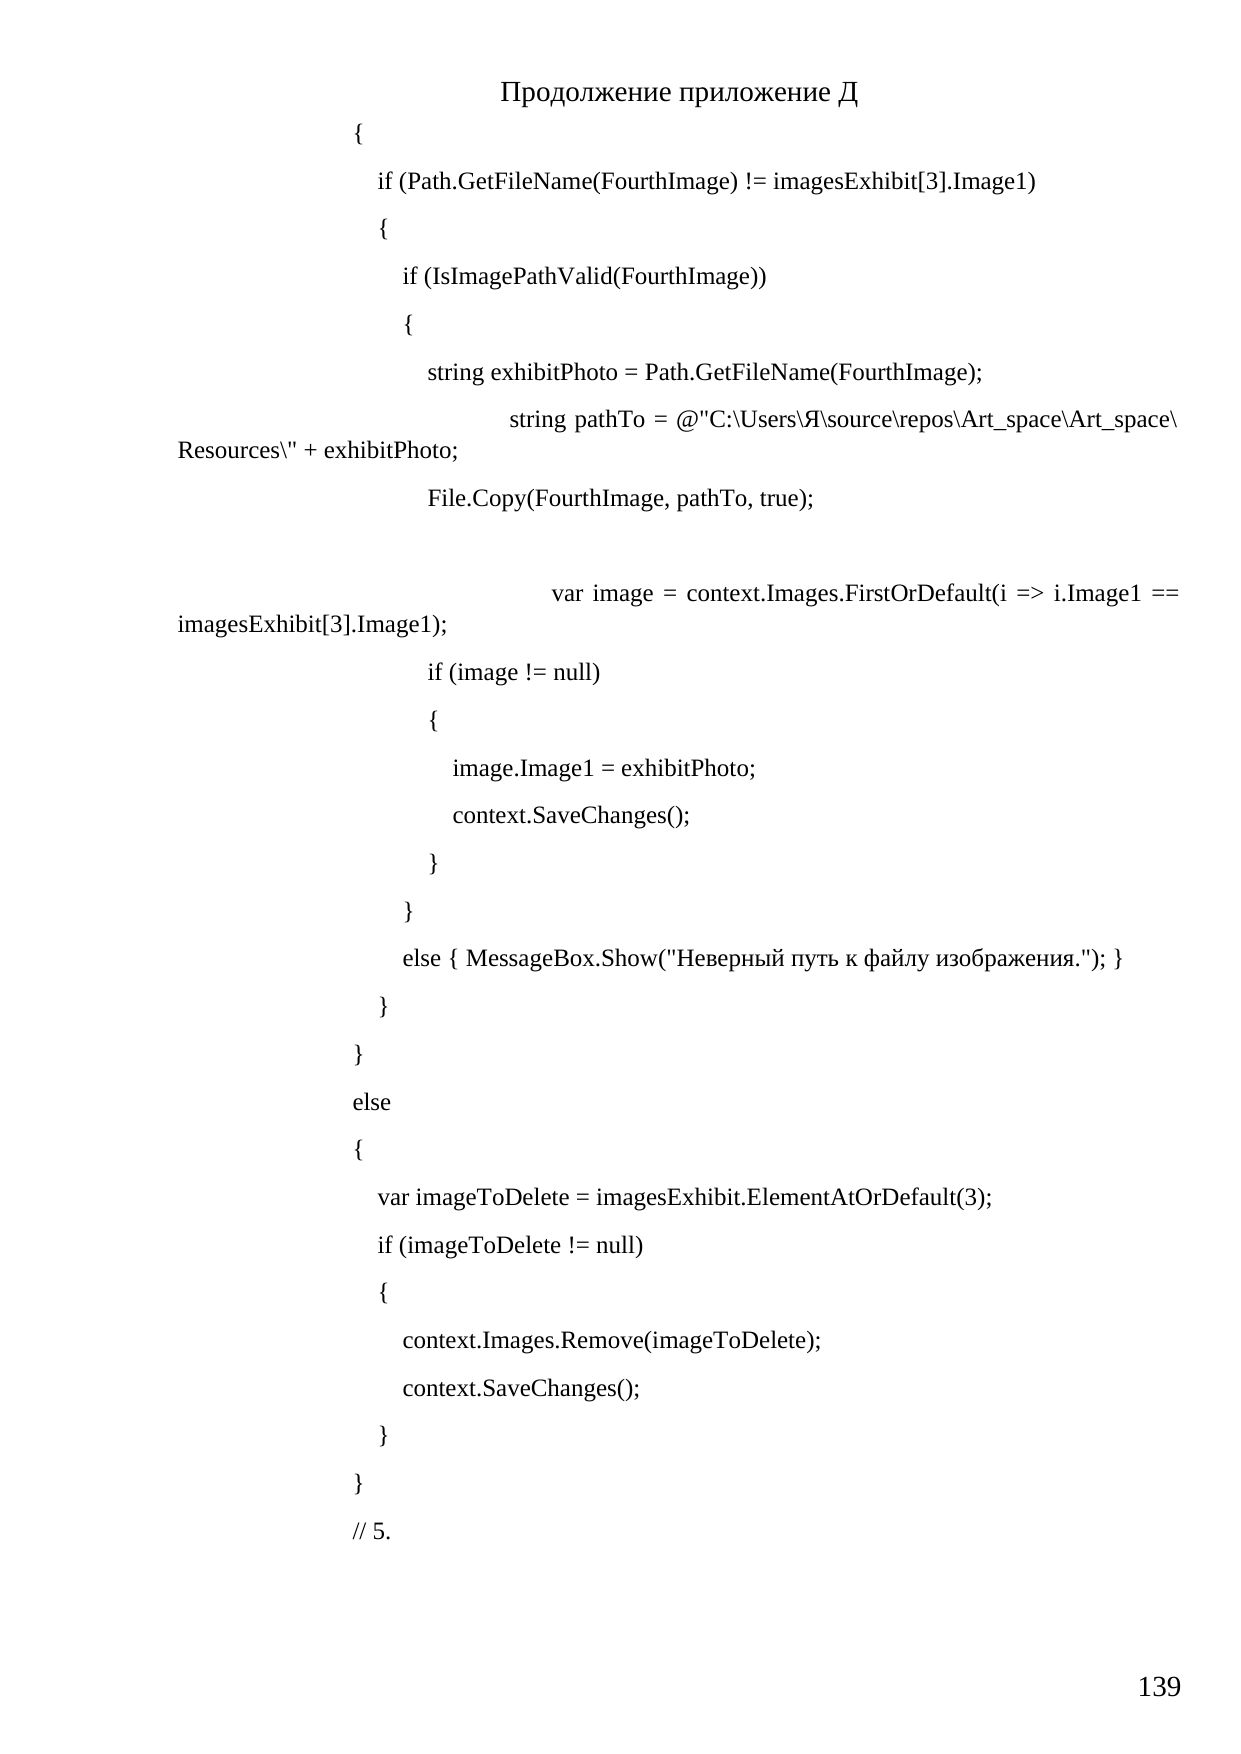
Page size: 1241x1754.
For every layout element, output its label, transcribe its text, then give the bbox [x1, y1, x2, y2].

text image.Image1 = exhibitPhoto; [177, 753, 1181, 781]
text { [177, 309, 1181, 338]
text // 5. [177, 1516, 1181, 1545]
text } [177, 991, 1181, 1020]
text context.Images.Remove(imageToDelete); [177, 1325, 1181, 1354]
text var image = context.Images.FirstOrDefault(i => i.Image1 == imagesExhibit[3].Image1); [177, 578, 1181, 638]
text string exhibitPhoto = Path.GetFileName(FourthImage); [177, 357, 1181, 385]
text } [177, 1468, 1181, 1497]
text } [177, 1421, 1181, 1449]
text } [177, 896, 1181, 924]
text { [177, 1277, 1181, 1306]
text context.SaveChanges(); [177, 800, 1181, 829]
text else { MessageBox.Show("Неверный путь к файлу изображения."); } [177, 943, 1181, 972]
text string pathTo = @"C:\Users\Я\source\repos\Art_space\Art_space\Resources\" + exhibitPhoto; [177, 404, 1181, 464]
text if (IsImagePathValid(FourthImage)) [177, 261, 1181, 290]
text context.SaveChanges(); [177, 1373, 1181, 1402]
text } [177, 1039, 1181, 1068]
text } [177, 848, 1181, 877]
text else [177, 1087, 1181, 1115]
text { [177, 118, 1181, 147]
text var imageToDelete = imagesExhibit.ElementAtOrDefault(3); [177, 1182, 1181, 1211]
text { [177, 213, 1181, 242]
text { [177, 1134, 1181, 1163]
text if (Path.GetFileName(FourthImage) != imagesExhibit[3].Image1) [177, 166, 1181, 194]
text if (image != null) [177, 657, 1181, 686]
text if (imageToDelete != null) [177, 1230, 1181, 1258]
text { [177, 705, 1181, 734]
text File.Copy(FourthImage, pathTo, true); [177, 483, 1181, 512]
